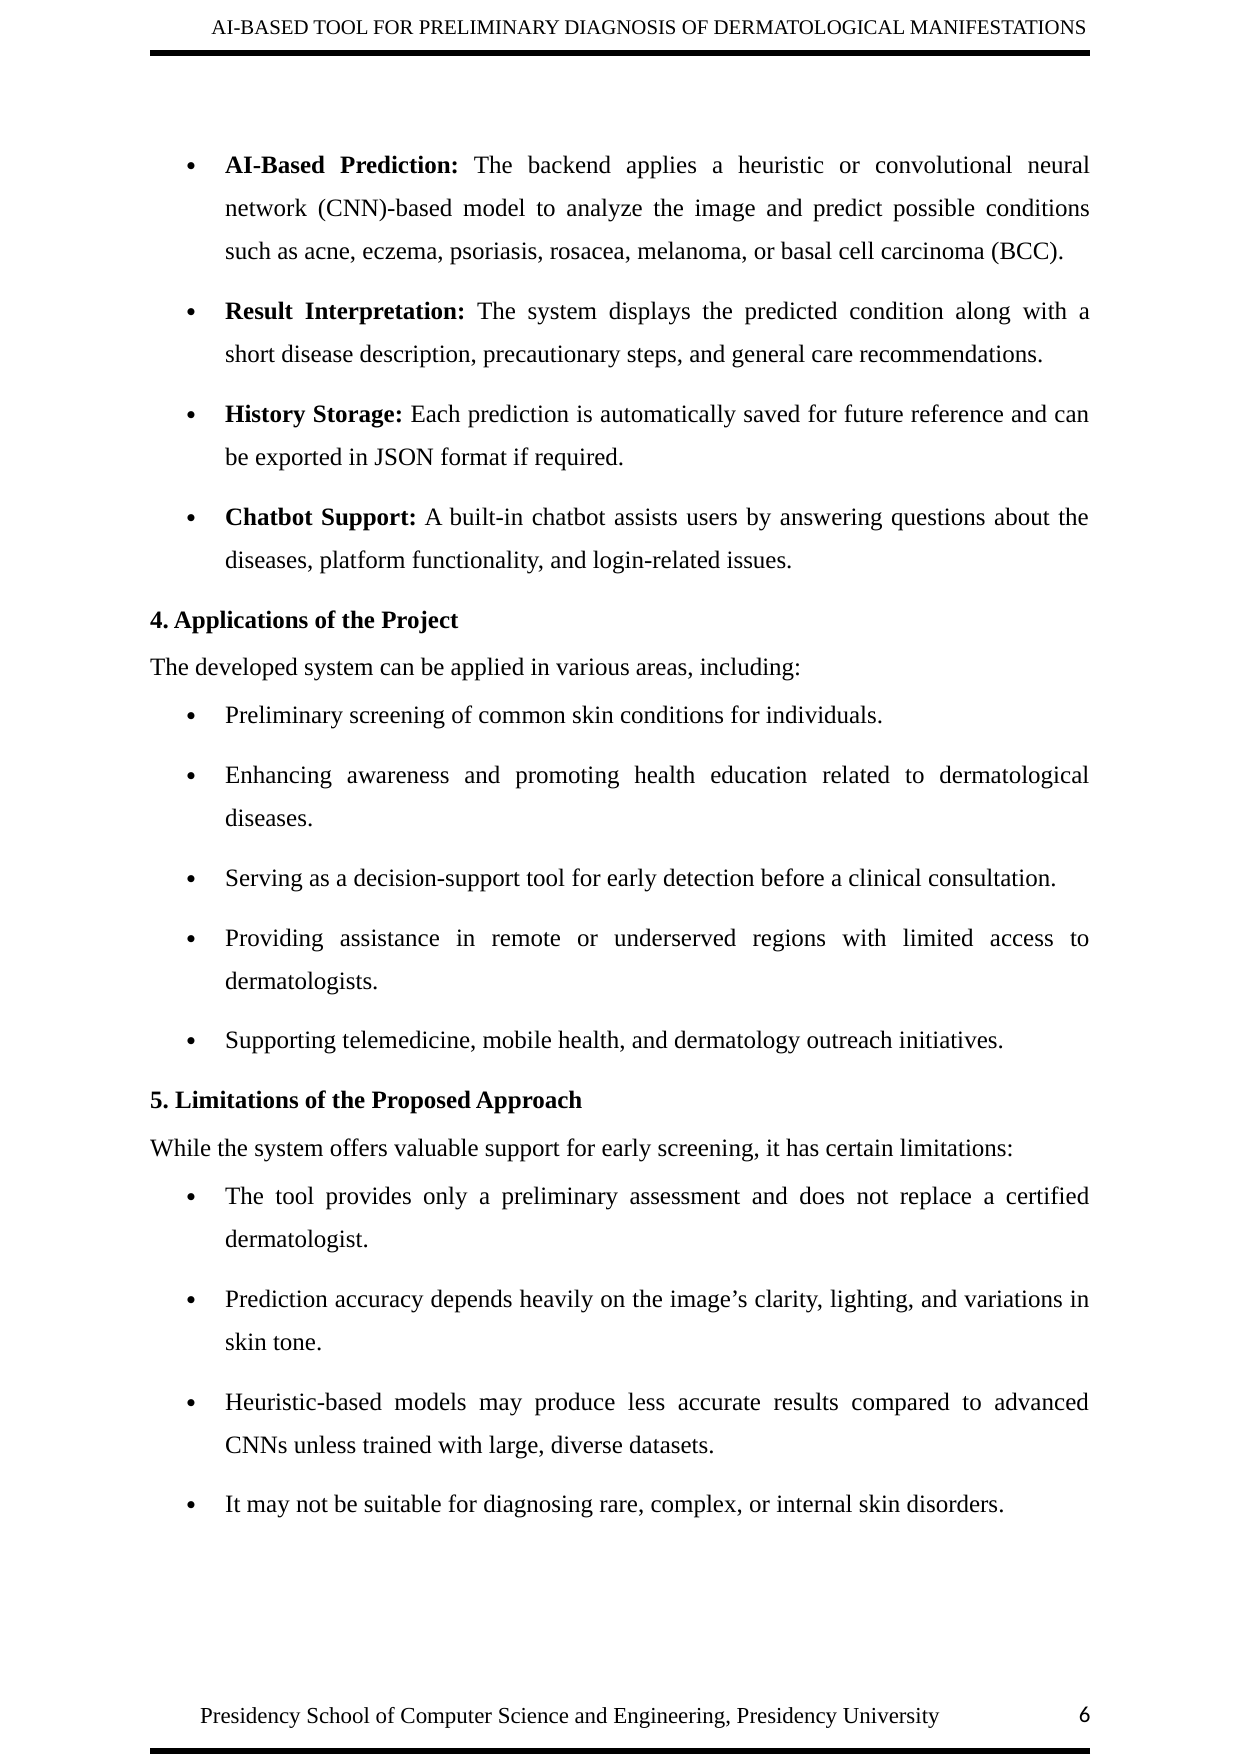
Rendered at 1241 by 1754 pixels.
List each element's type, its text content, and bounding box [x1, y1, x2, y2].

list Chatbot Support: A built-in chatbot assists users by answering questions about the diseases, platform functionality, and login-related issues. [187, 502, 1090, 574]
text The developed system can be applied in various areas, including: [150, 652, 1090, 681]
list Result Interpretation: The system displays the predicted condition along with a short disease description, precautionary steps, and general care recommendations. [187, 296, 1090, 368]
list Heuristic-based models may produce less accurate results compared to advanced CNNs unless trained with large, diverse datasets. [187, 1387, 1090, 1458]
text 5. Limitations of the Proposed Approach [150, 1085, 1090, 1114]
list It may not be suitable for diagnosing rare, complex, or internal skin disorders. [187, 1489, 1090, 1518]
list Providing assistance in remote or underserved regions with limited access to dermatologists. [187, 923, 1090, 994]
list Serving as a decision-support tool for early detection before a clinical consultation. [187, 863, 1090, 892]
list Prediction accuracy depends heavily on the image’s clarity, lighting, and variations in skin tone. [187, 1284, 1090, 1356]
text 4. Applications of the Project [150, 605, 1090, 633]
list History Storage: Each prediction is automatically saved for future reference and can be exported in JSON format if required. [187, 399, 1090, 471]
list AI-Based Prediction: The backend applies a heuristic or convolutional neural network (CNN)-based model to analyze the image and predict possible conditions such as acne, eczema, psoriasis, rosacea, melanoma, or basal cell carcinoma (BCC). [187, 150, 1090, 265]
list Enhancing awareness and promoting health education related to dermatological diseases. [187, 760, 1090, 832]
list Preliminary screening of common skin conditions for individuals. [187, 700, 1090, 729]
list The tool provides only a preliminary assessment and does not replace a certified dermatologist. [187, 1181, 1090, 1253]
list Supporting telemedicine, mobile health, and dermatology outreach initiatives. [187, 1026, 1090, 1054]
text While the system offers valuable support for early screening, it has certain limitations: [150, 1133, 1090, 1162]
